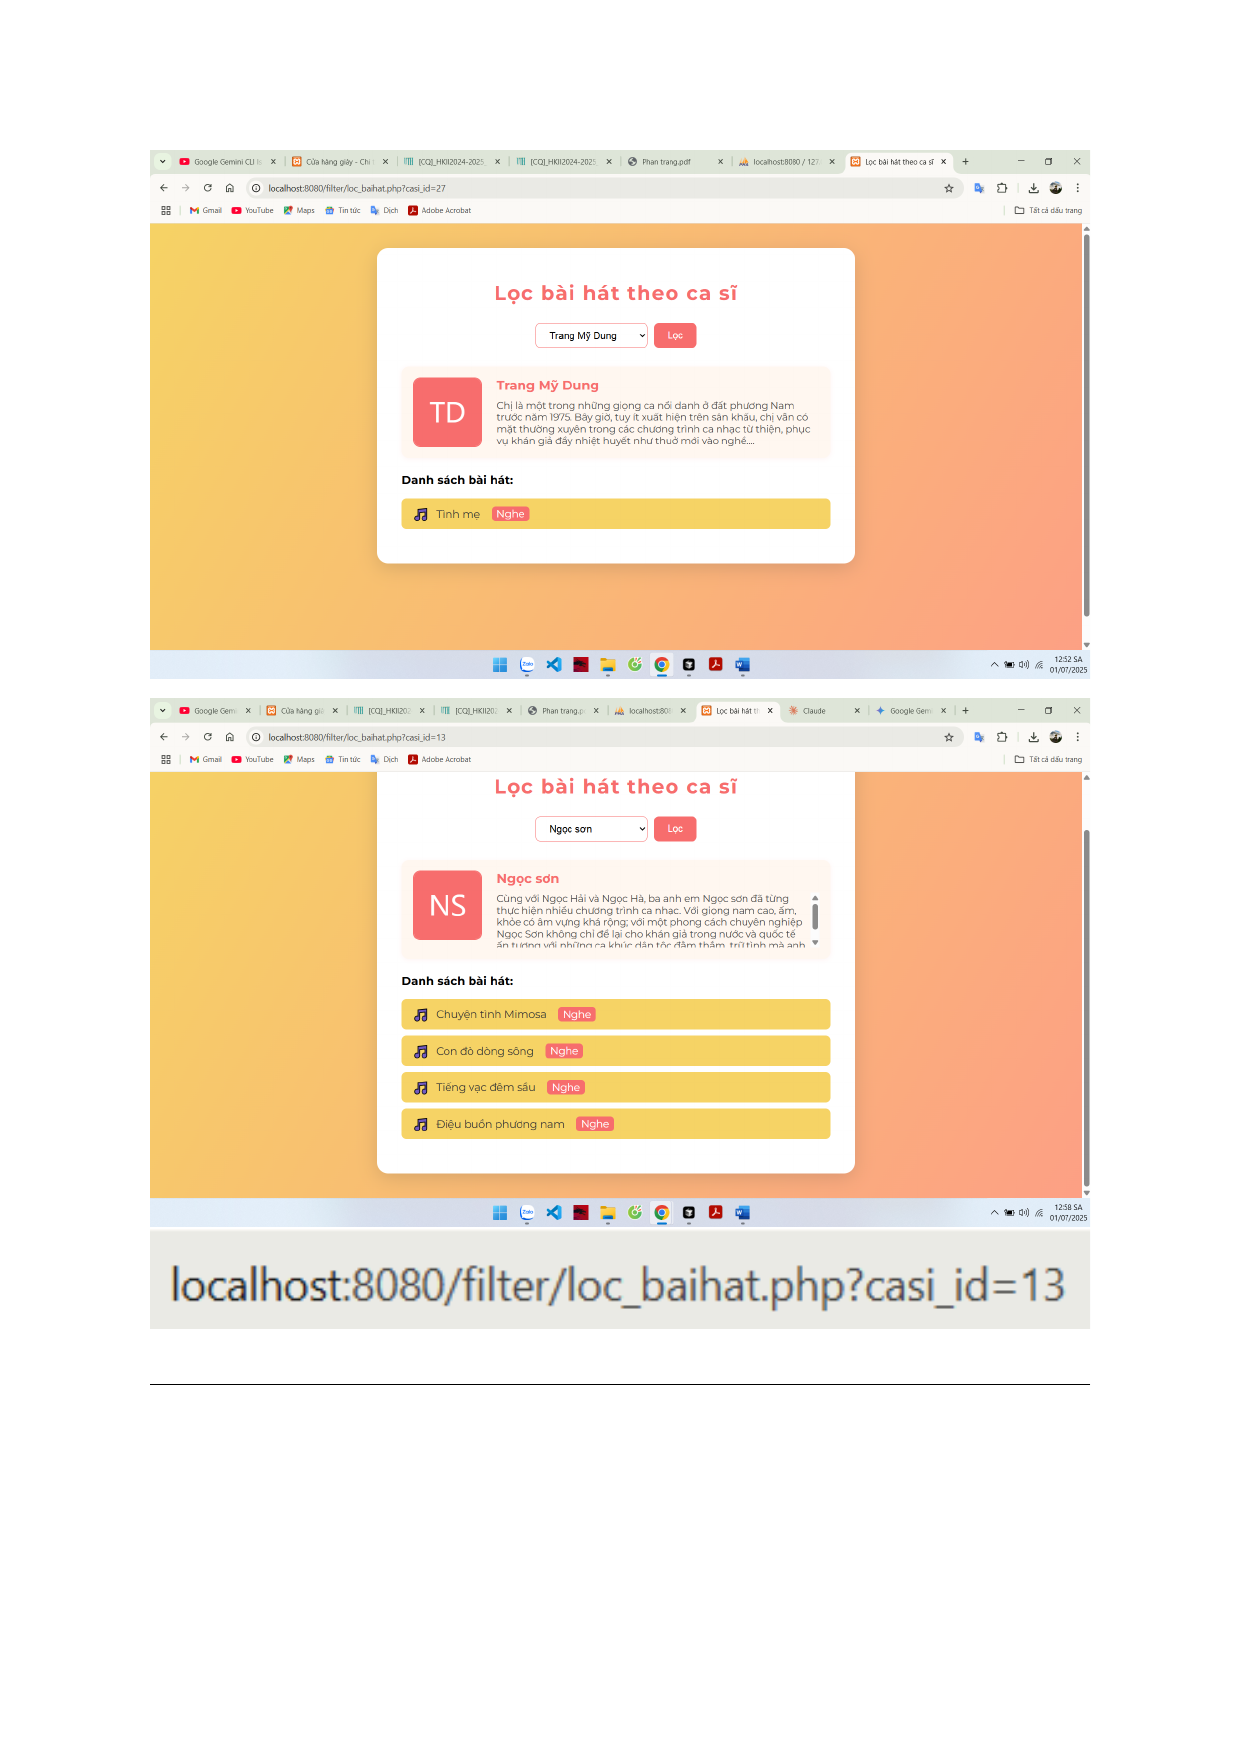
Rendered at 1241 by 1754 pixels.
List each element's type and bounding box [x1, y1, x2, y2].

picture [150, 1229, 1091, 1329]
picture [150, 698, 1091, 1227]
picture [150, 150, 1091, 679]
